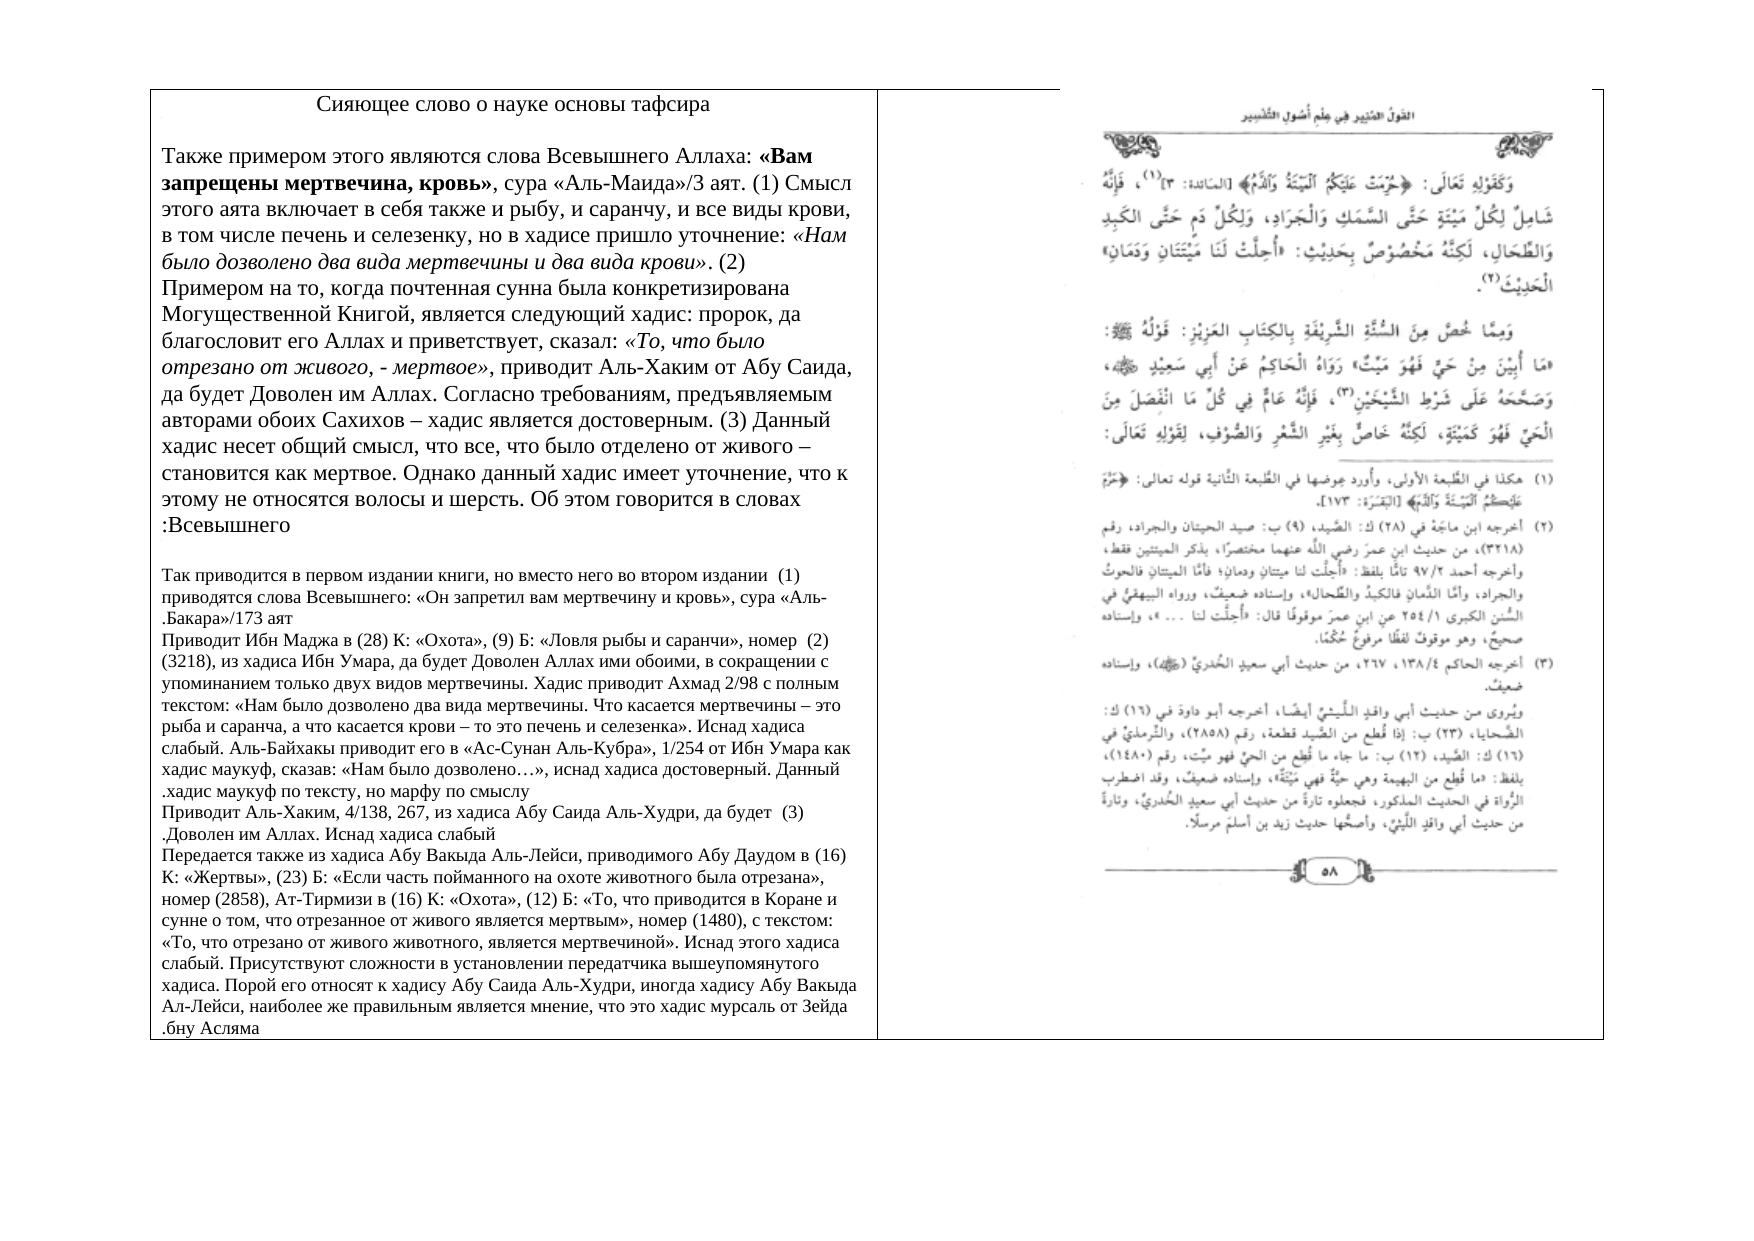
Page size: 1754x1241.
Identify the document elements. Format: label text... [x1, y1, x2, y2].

picture [1060, 89, 1592, 909]
table_header Сияющее слово о науке основы тафсира Также примером этого являются слова Всевышнего Аллаха: «Вам запрещены мертвечина, кровь», сура «Аль-Маида»/3 аят. (1) Смысл этого аята включает в себя также и рыбу, и саранчу, и все виды крови, в том числе печень и селезенку, но в хадисе пришло уточнение: «Нам было дозволено два вида мертвечины и два вида крови». (2) Примером на то, когда почтенная сунна была конкретизирована Могущественной Книгой, является следующий хадис: пророк, да благословит его Аллах и приветствует, сказал: «То, что было отрезано от живого, - мертвое», приводит Аль-Хаким от Абу Саида, да будет Доволен им Аллах. Согласно требованиям, предъявляемым авторами обоих Сахихов – хадис является достоверным. (3) Данный хадис несет общий смысл, что все, что было отделено от живого – становится как мертвое. Однако данный хадис имеет уточнение, что к этому не относятся волосы и шерсть. Об этом говорится в словах Всевышнего: (1) Так приводится в первом издании книги, но вместо него во втором издании приводятся слова Всевышнего: «Он запретил вам мертвечину и кровь», сура «Аль-Бакара»/173 аят. (2) Приводит Ибн Маджа в (28) К: «Охота», (9) Б: «Ловля рыбы и саранчи», номер (3218), из хадиса Ибн Умара, да будет Доволен Аллах ими обоими, в сокращении с упоминанием только двух видов мертвечины. Хадис приводит Ахмад 2/98 с полным текстом: «Нам было дозволено два вида мертвечины. Что касается мертвечины – это рыба и саранча, а что касается крови – то это печень и селезенка». Иснад хадиса слабый. Аль-Байхакы приводит его в «Ас-Сунан Аль-Кубра», 1/254 от Ибн Умара как хадис маукуф, сказав: «Нам было дозволено…», иснад хадиса достоверный. Данный хадис маукуф по тексту, но марфу по смыслу. (3) Приводит Аль-Хаким, 4/138, 267, из хадиса Абу Саида Аль-Худри, да будет Доволен им Аллах. Иснад хадиса слабый. Передается также из хадиса Абу Вакыда Аль-Лейси, приводимого Абу Даудом в (16) К: «Жертвы», (23) Б: «Если часть пойманного на охоте животного была отрезана», номер (2858), Ат-Тирмизи в (16) К: «Охота», (12) Б: «То, что приводится в Коране и сунне о том, что отрезанное от живого является мертвым», номер (1480), с текстом: «То, что отрезано от живого животного, является мертвечиной». Иснад этого хадиса слабый. Присутствуют сложности в установлении передатчика вышеупомянутого хадиса. Порой его относят к хадису Абу Саида Аль-Худри, иногда хадису Абу Вакыда Ал-Лейси, наиболее же правильным является мнение, что это хадис мурсаль от Зейда бну Асляма. [151, 90, 877, 1038]
table_header [878, 90, 1603, 1038]
